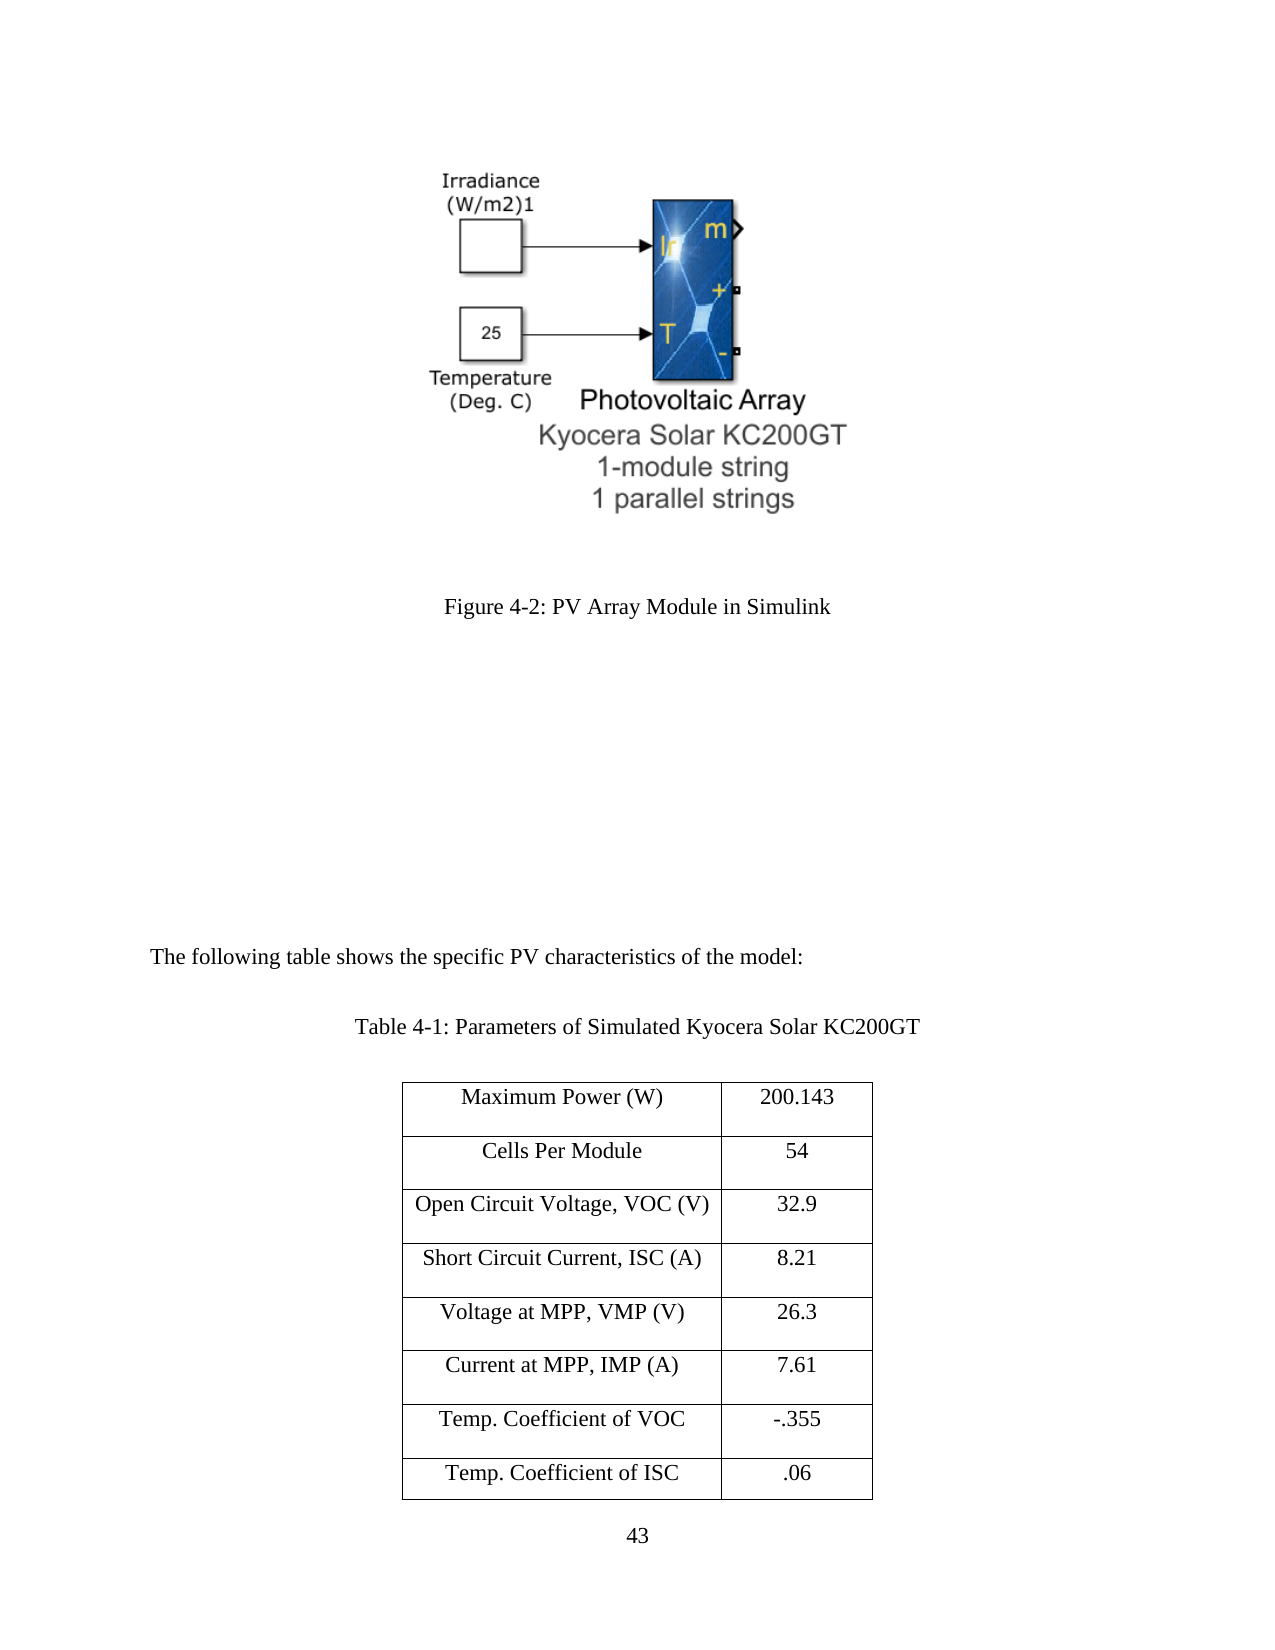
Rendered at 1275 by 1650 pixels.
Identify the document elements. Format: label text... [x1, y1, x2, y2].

table_cell Short Circuit Current, ISC (A) [403, 1244, 721, 1297]
table_cell Current at MPP, IMP (A) [403, 1351, 721, 1404]
table_cell Temp. Coefficient of VOC [403, 1405, 721, 1458]
table_cell Open Circuit Voltage, VOC (V) [403, 1190, 721, 1243]
text The following table shows the specific PV characteristics of the model: [150, 943, 1125, 970]
table_cell 54 [722, 1137, 872, 1189]
table_cell Voltage at MPP, VMP (V) [403, 1298, 721, 1350]
table_header Maximum Power (W) [403, 1083, 721, 1136]
table_header 200.143 [722, 1083, 872, 1136]
table_cell -.355 [722, 1405, 872, 1458]
table_cell .06 [722, 1459, 872, 1499]
text Table 4-1: Parameters of Simulated Kyocera Solar KC200GT [150, 1013, 1125, 1039]
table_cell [403, 1459, 721, 1499]
table_cell Cells Per Module [403, 1137, 721, 1189]
picture [401, 150, 874, 549]
table_cell 32.9 [722, 1190, 872, 1243]
table_cell 8.21 [722, 1244, 872, 1297]
text Figure 4-2: PV Array Module in Simulink [150, 593, 1125, 619]
table_cell 26.3 [722, 1298, 872, 1350]
table_cell 7.61 [722, 1351, 872, 1404]
